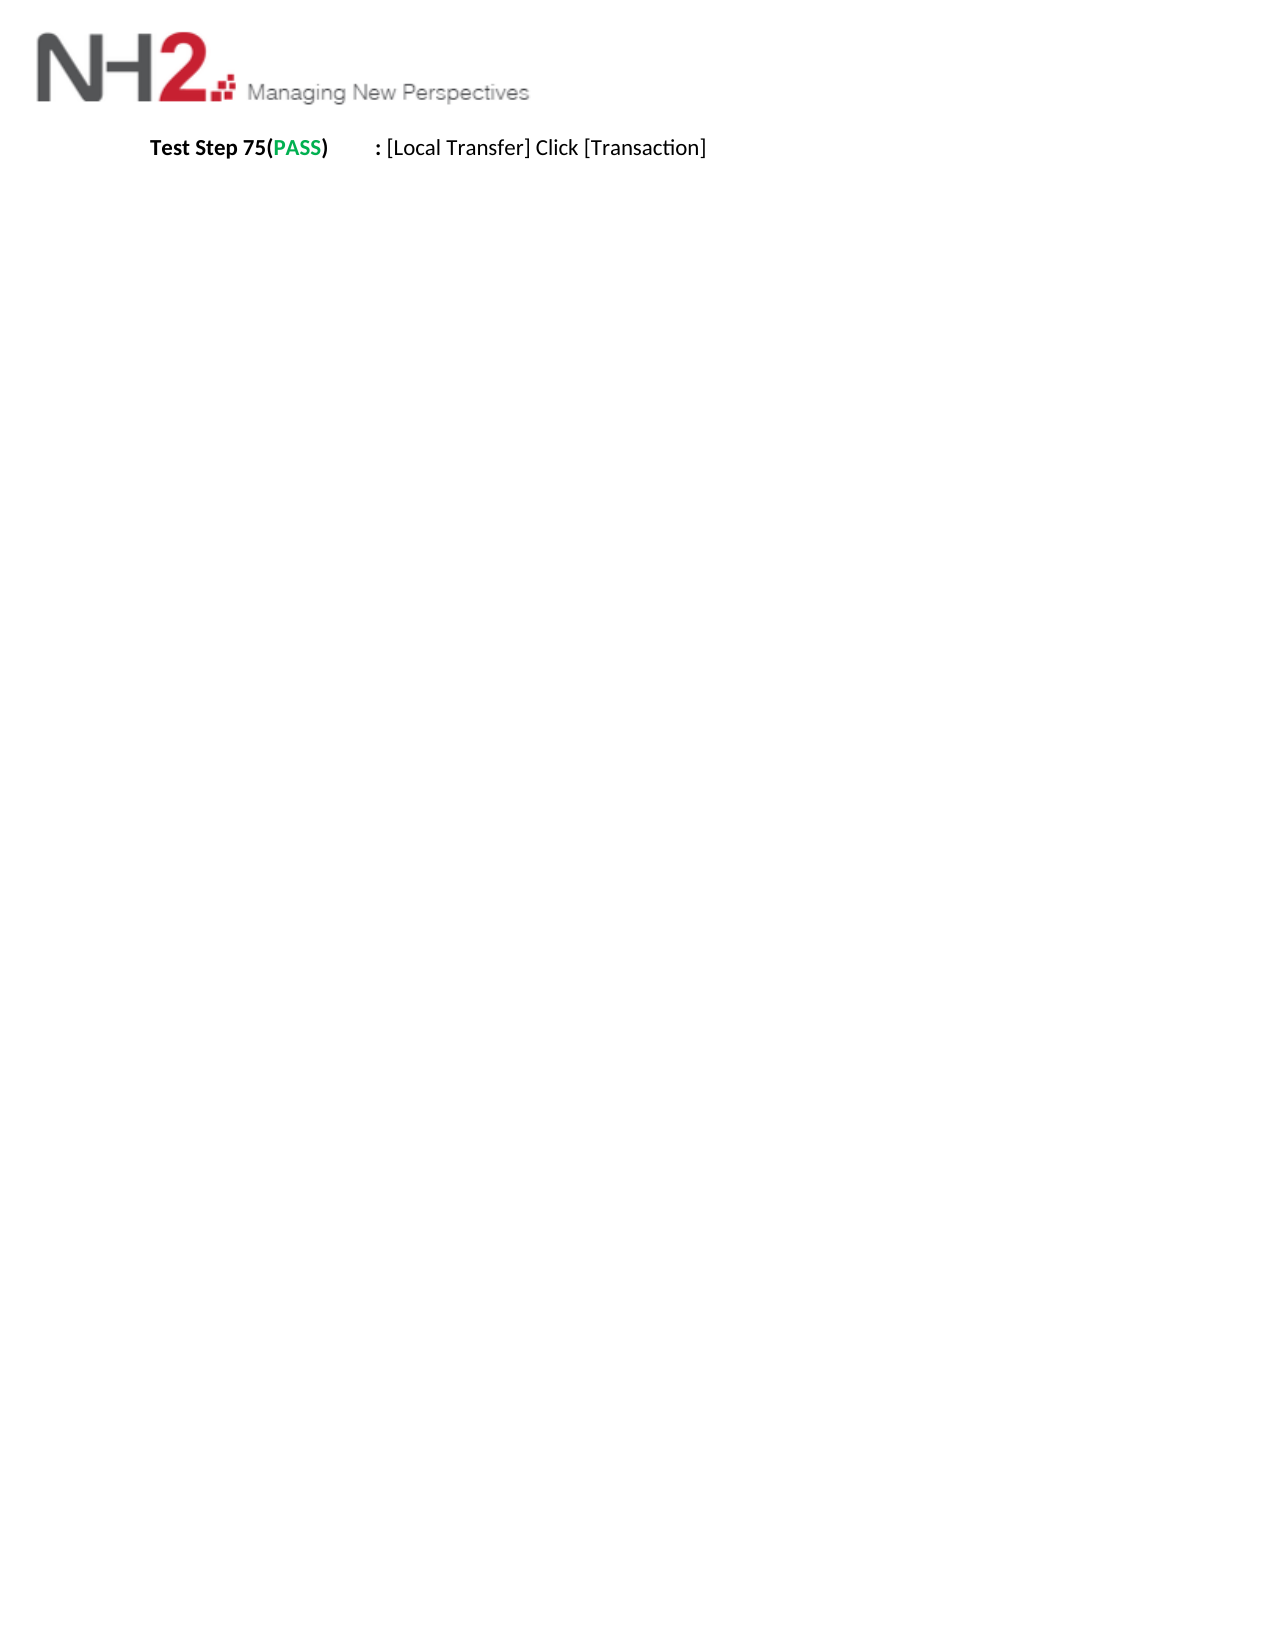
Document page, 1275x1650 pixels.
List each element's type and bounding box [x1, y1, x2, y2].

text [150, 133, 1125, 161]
picture [26, 23, 540, 111]
